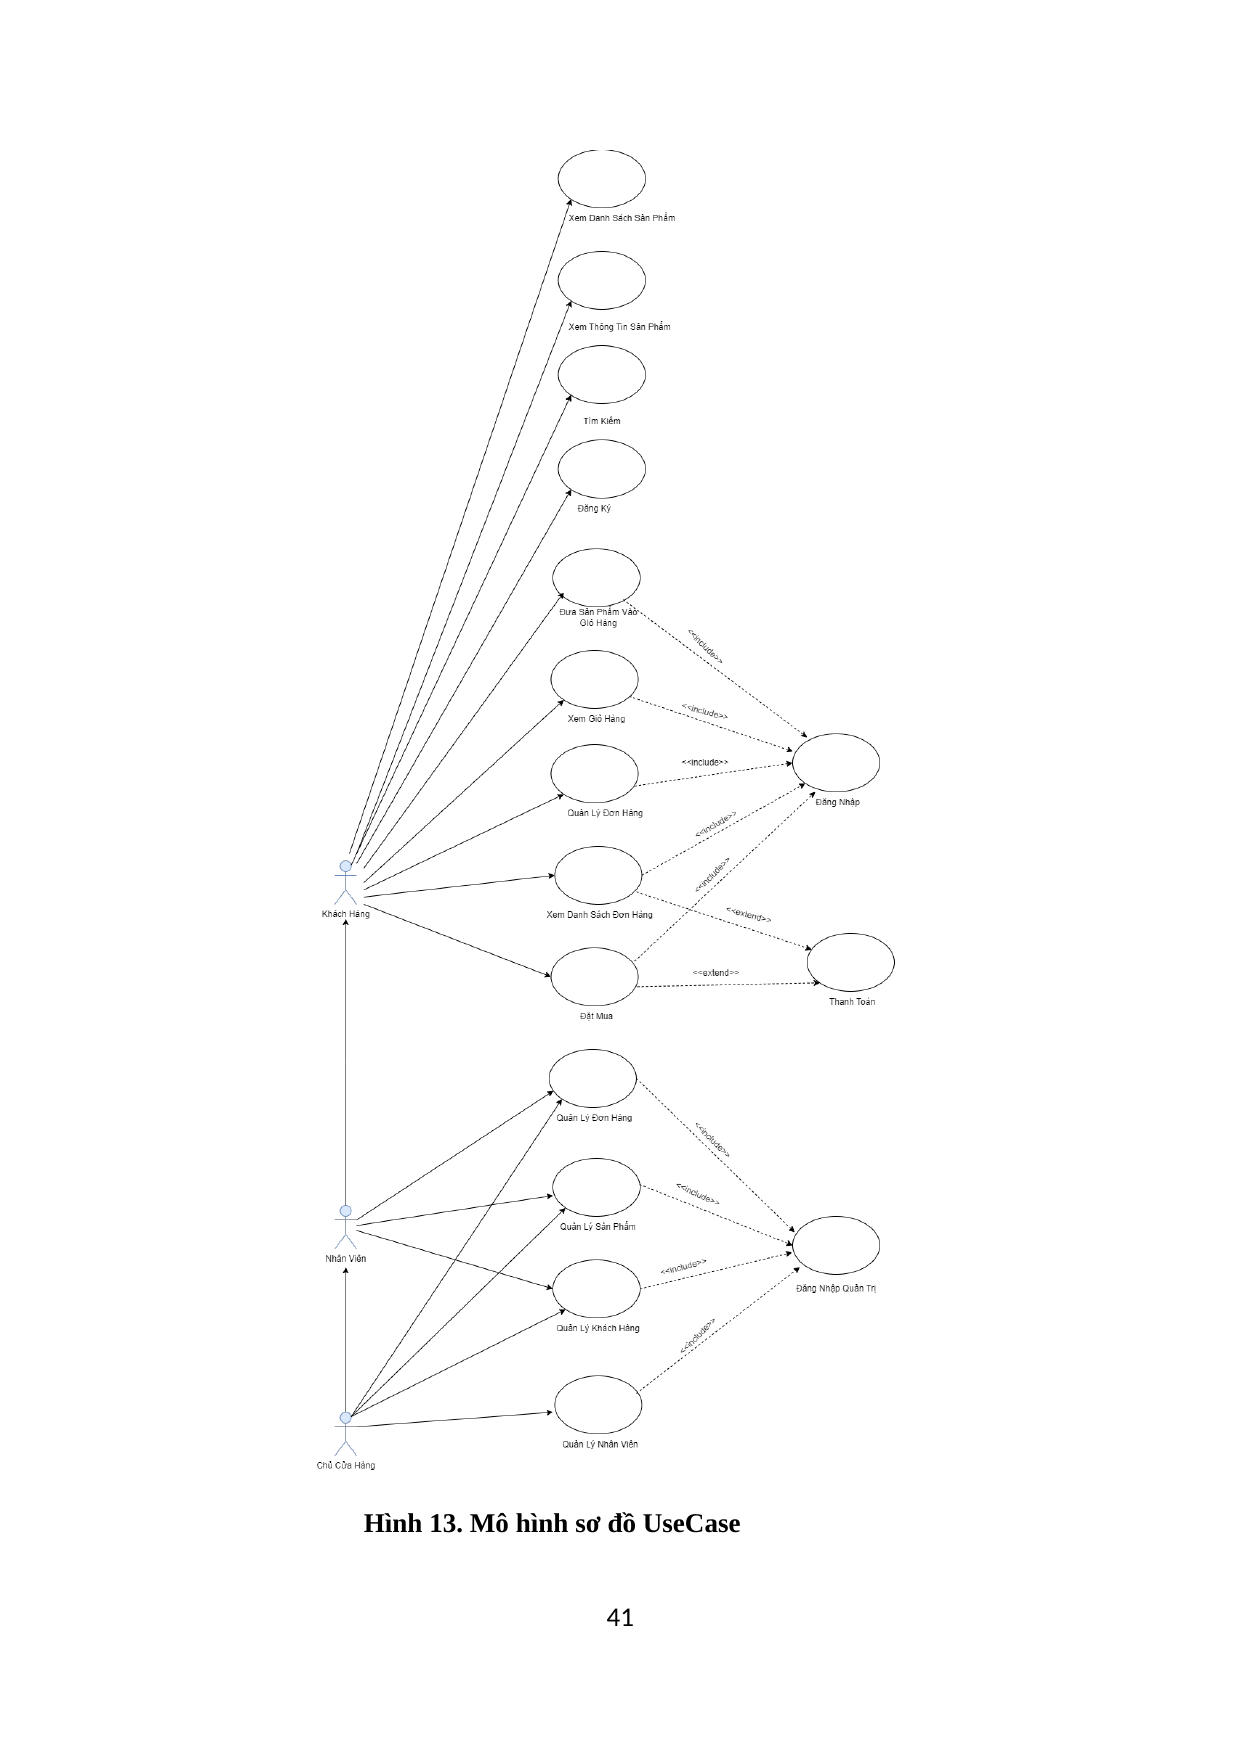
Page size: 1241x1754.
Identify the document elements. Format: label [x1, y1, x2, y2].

picture [317, 150, 898, 1471]
